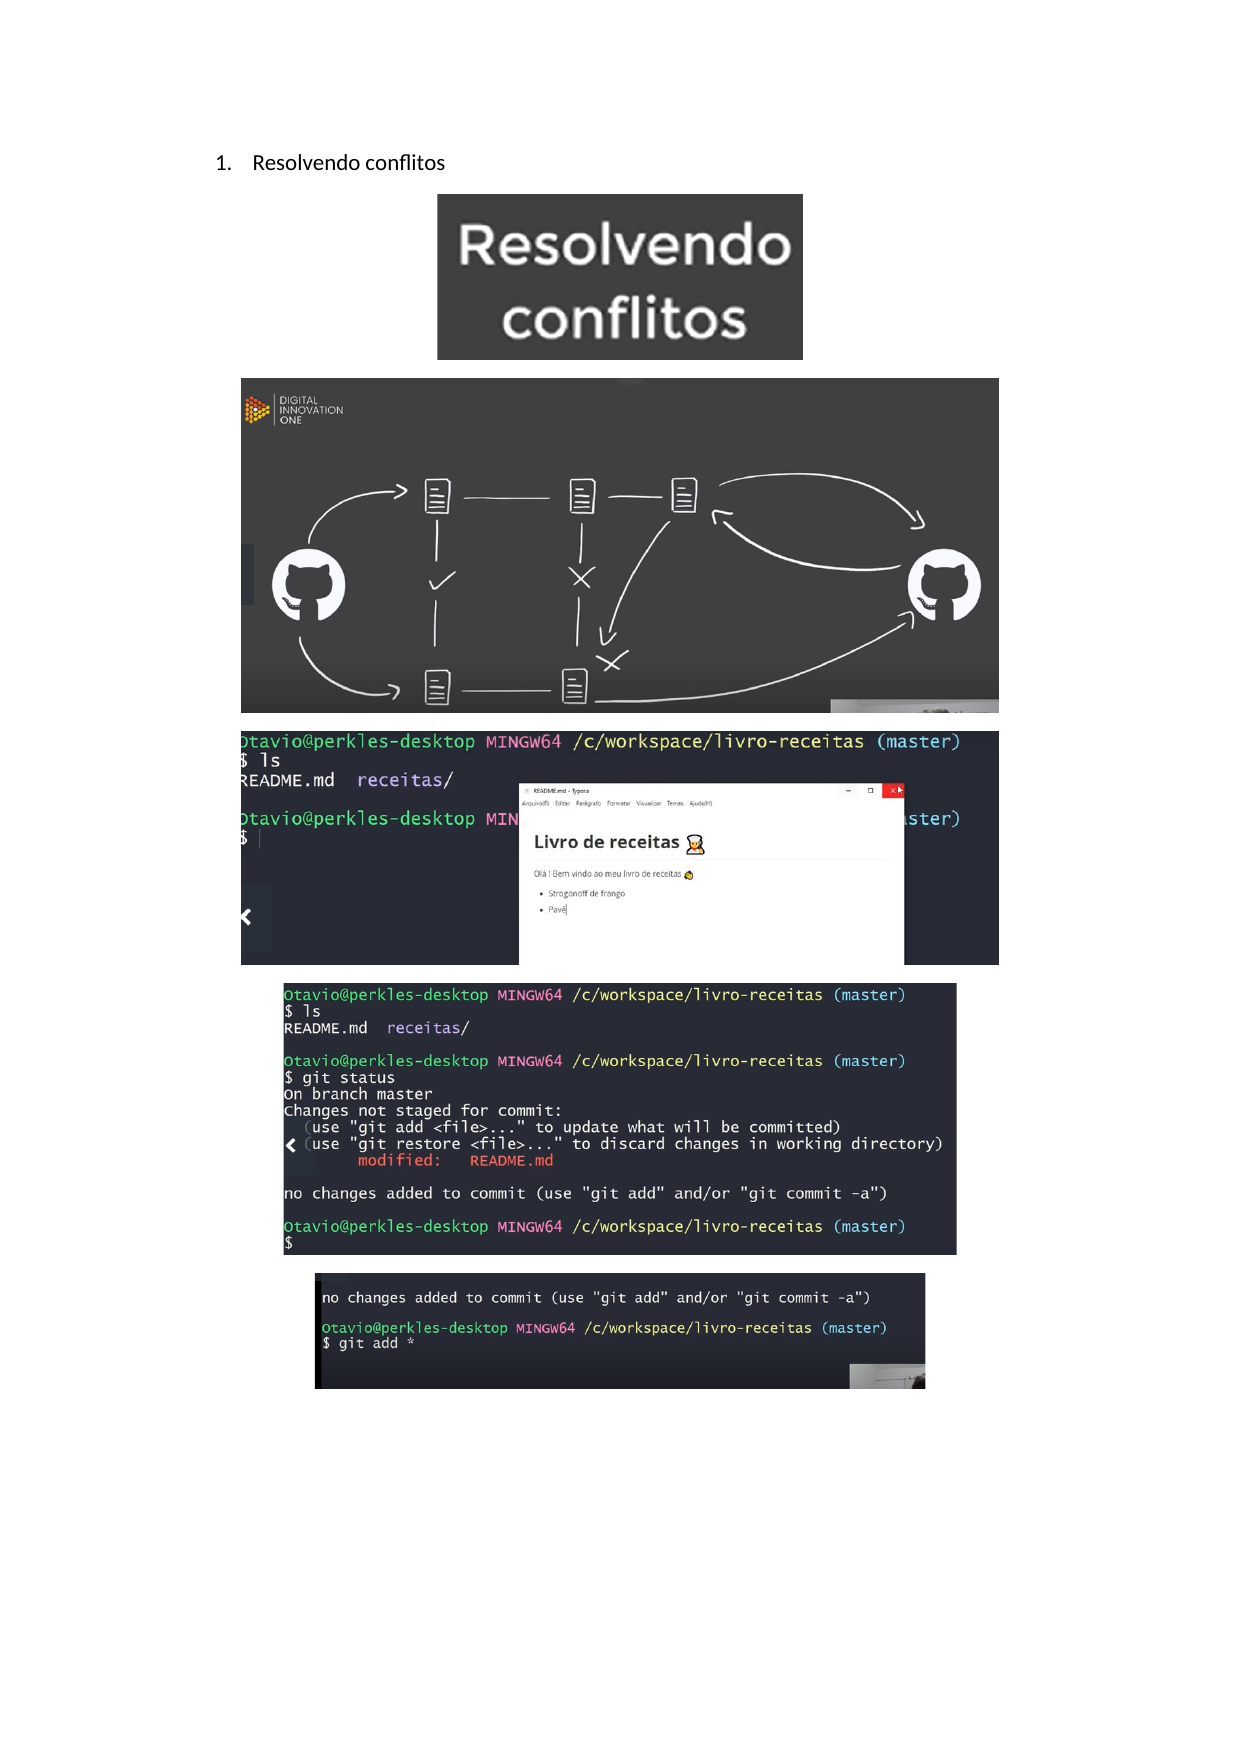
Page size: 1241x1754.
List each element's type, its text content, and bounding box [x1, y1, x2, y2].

picture [283, 983, 957, 1255]
picture [437, 194, 803, 360]
picture [314, 1273, 926, 1389]
picture [241, 378, 999, 713]
picture [241, 731, 999, 965]
list Resolvendo conflitos [215, 148, 1063, 176]
